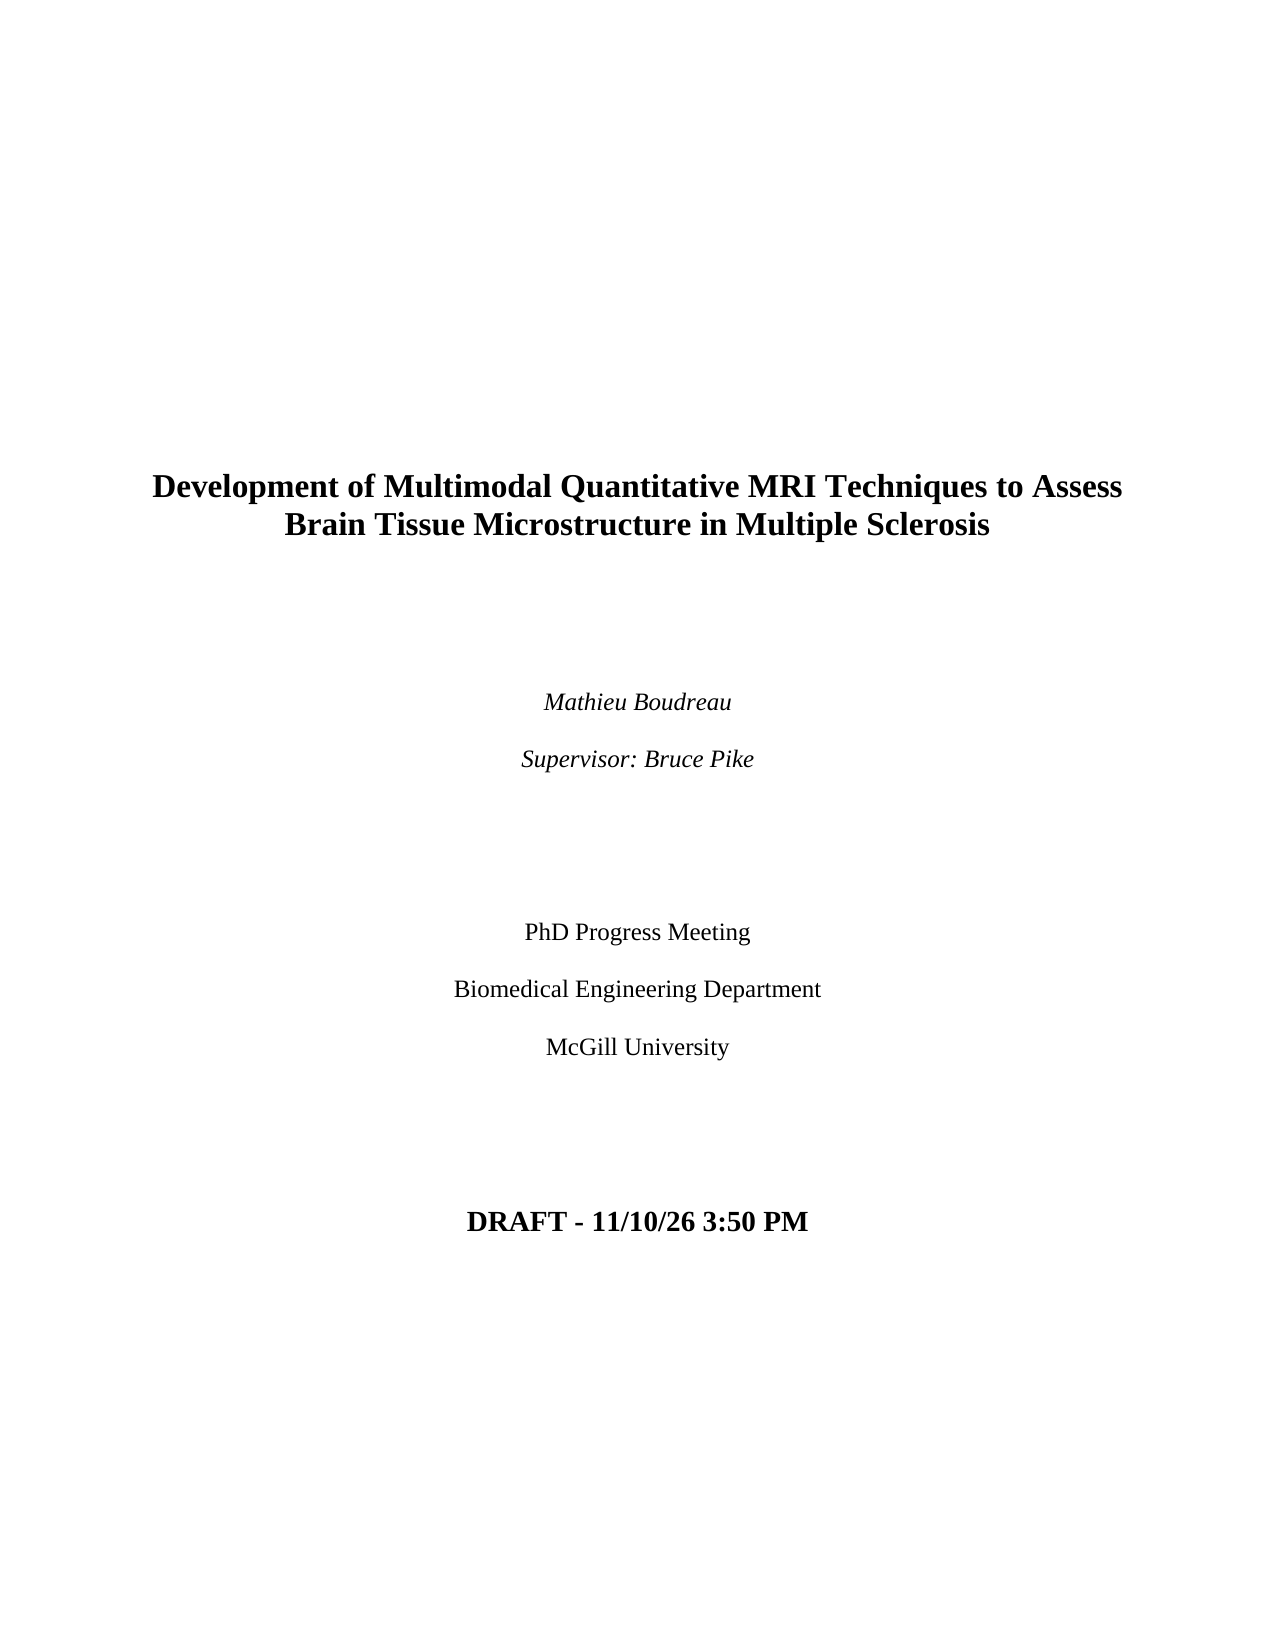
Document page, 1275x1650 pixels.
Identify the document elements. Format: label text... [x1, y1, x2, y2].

text Mathieu Boudreau [118, 687, 1157, 715]
text DRAFT - 12/9/14 2:17 PM [118, 1204, 1157, 1238]
text Biomedical Engineering Department [118, 974, 1157, 1003]
text McGill University [118, 1032, 1157, 1060]
text Supervisor: Bruce Pike [118, 744, 1157, 773]
text Development of Multimodal Quantitative MRI Techniques to Assess Brain Tissue Microstructure in Multiple Sclerosis [118, 466, 1157, 543]
text PhD Progress Meeting [118, 917, 1157, 945]
